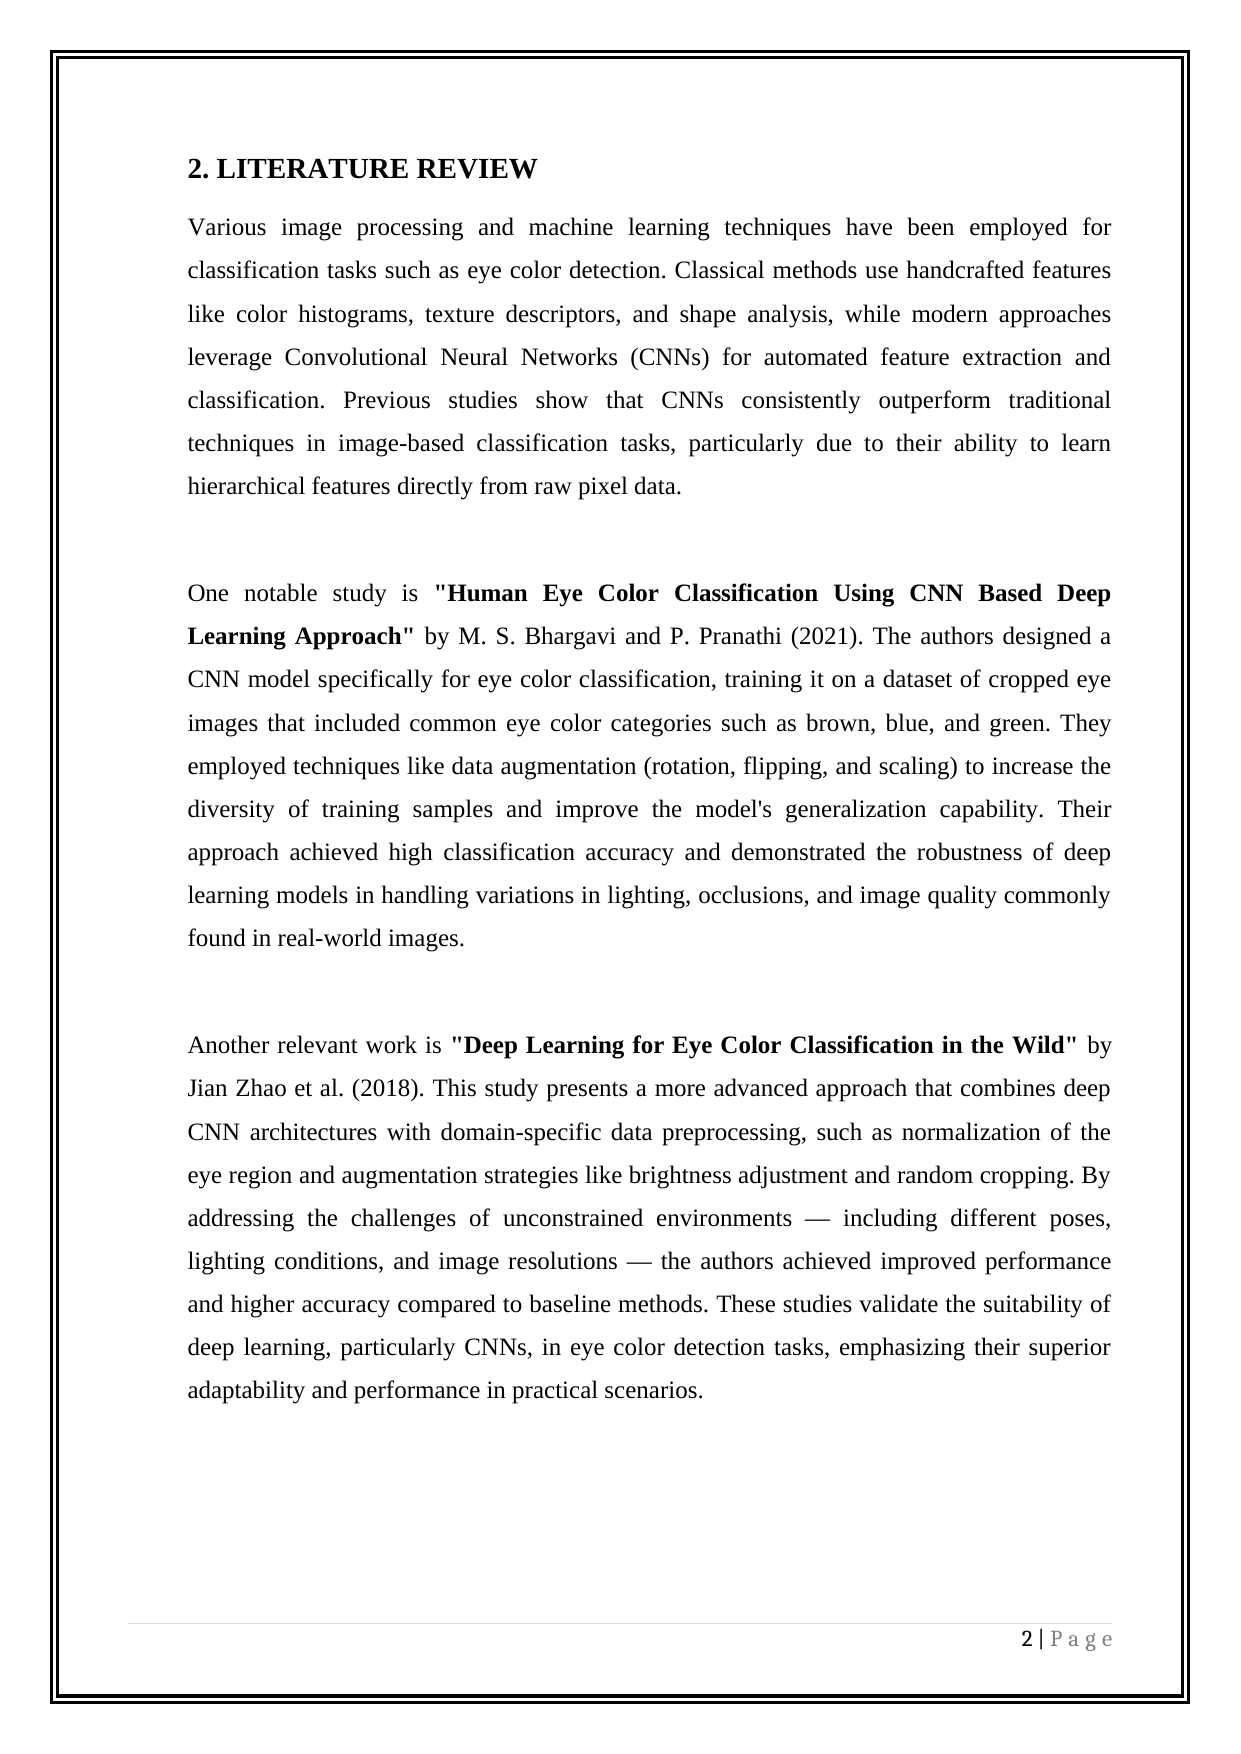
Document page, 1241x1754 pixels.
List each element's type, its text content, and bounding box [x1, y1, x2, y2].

subtitle Another relevant work is "Deep Learning for Eye Color Classification in the Wild" by Jian Zhao et al. (2018). This study presents a more advanced approach that combines deep CNN architectures with domain-specific data preprocessing, such as normalization of the eye region and augmentation strategies like brightness adjustment and random cropping. By addressing the challenges of unconstrained environments — including different poses, lighting conditions, and image resolutions — the authors achieved improved performance and higher accuracy compared to baseline methods. These studies validate the suitability of deep learning, particularly CNNs, in eye color detection tasks, emphasizing their superior adaptability and performance in practical scenarios. [187, 1030, 1112, 1404]
subtitle 2. LITERATURE REVIEW [187, 152, 1112, 185]
subtitle Various image processing and machine learning techniques have been employed for classification tasks such as eye color detection. Classical methods use handcrafted features like color histograms, texture descriptors, and shape analysis, while modern approaches leverage Convolutional Neural Networks (CNNs) for automated feature extraction and classification. Previous studies show that CNNs consistently outperform traditional techniques in image-based classification tasks, particularly due to their ability to learn hierarchical features directly from raw pixel data. [187, 212, 1112, 500]
subtitle One notable study is "Human Eye Color Classification Using CNN Based Deep Learning Approach" by M. S. Bhargavi and P. Pranathi (2021). The authors designed a CNN model specifically for eye color classification, training it on a dataset of cropped eye images that included common eye color categories such as brown, blue, and green. They employed techniques like data augmentation (rotation, flipping, and scaling) to increase the diversity of training samples and improve the model's generalization capability. Their approach achieved high classification accuracy and demonstrated the robustness of deep learning models in handling variations in lighting, occlusions, and image quality commonly found in real-world images. [187, 578, 1112, 952]
